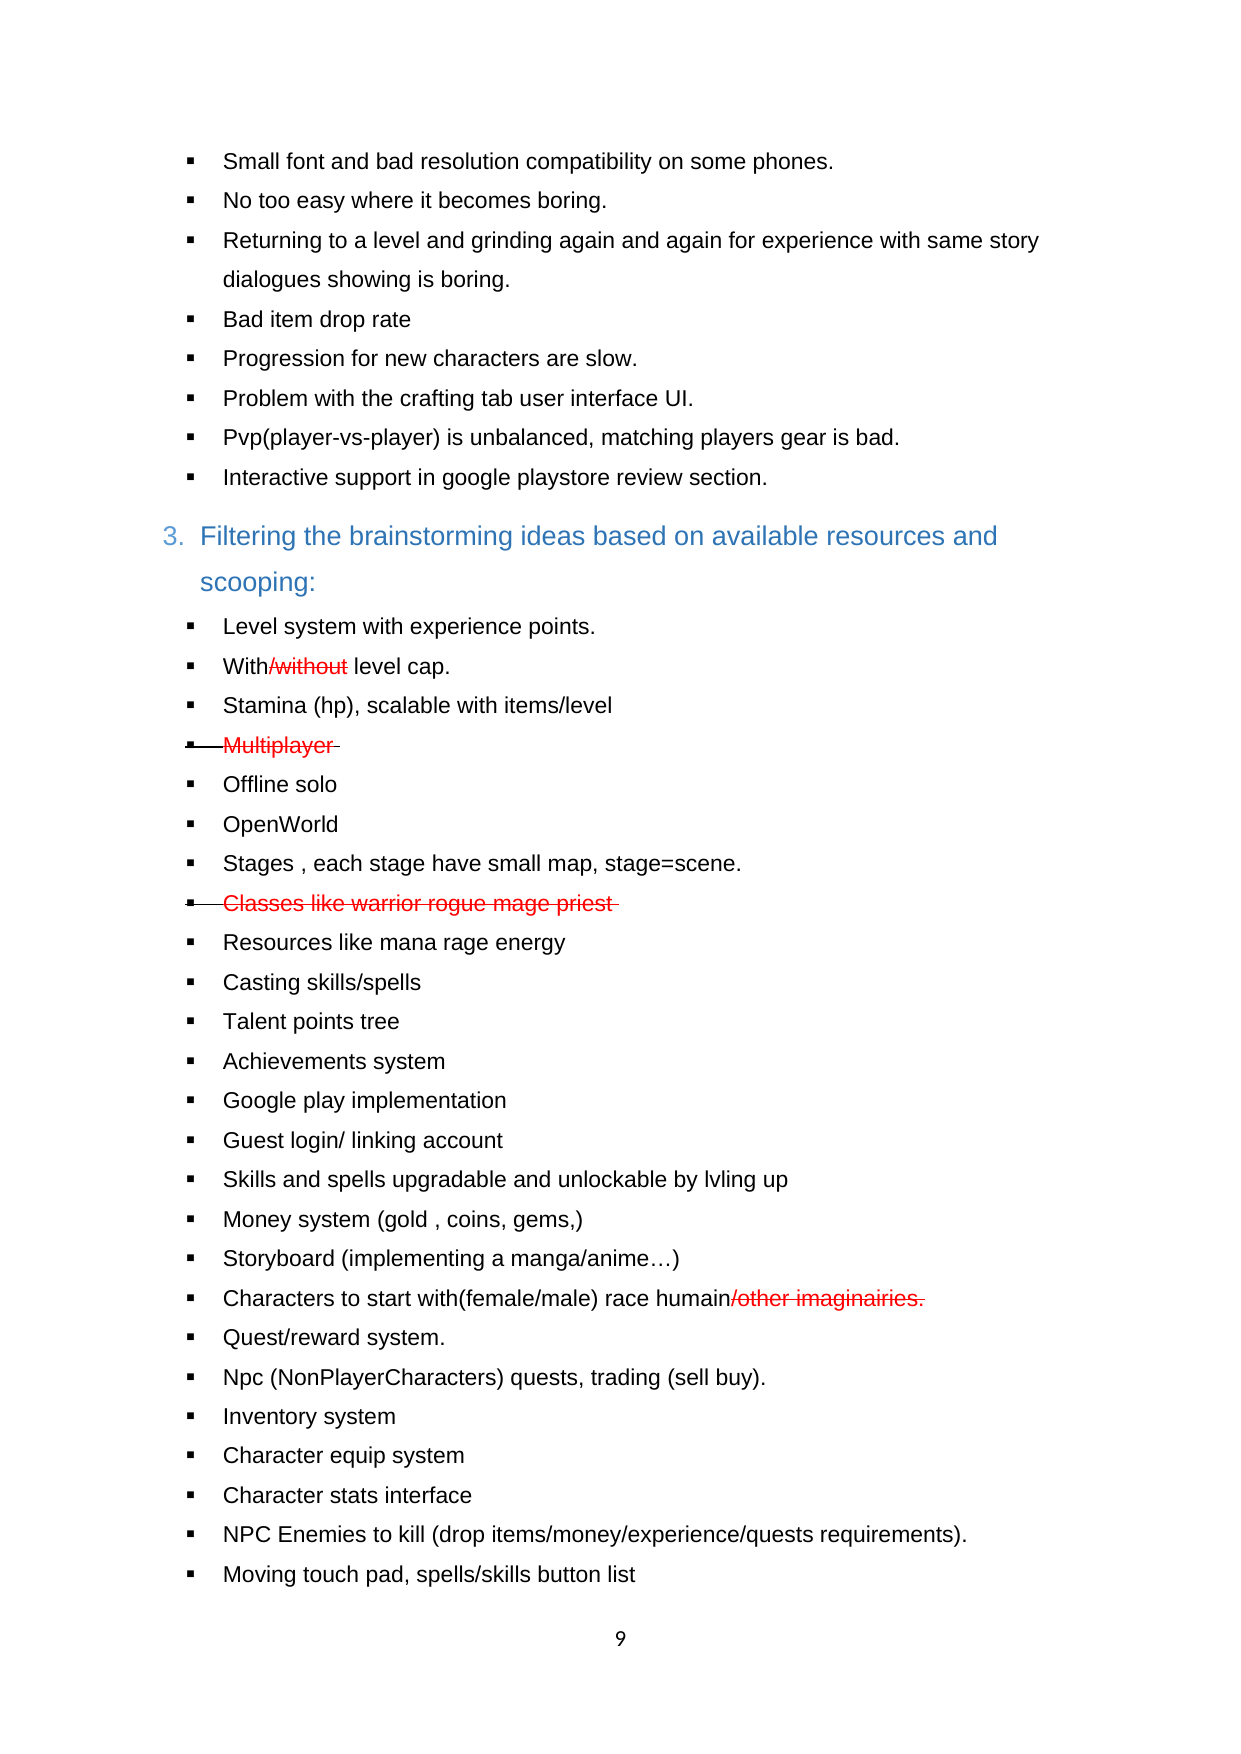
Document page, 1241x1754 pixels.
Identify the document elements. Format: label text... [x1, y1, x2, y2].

list Progression for new characters are slow. [185, 345, 1093, 371]
list Google play implementation [185, 1087, 1093, 1113]
list Level system with experience points. [185, 613, 1093, 640]
list Stages , each stage have small map, stage=scene. [185, 850, 1093, 877]
list Casting skills/spells [185, 969, 1093, 995]
list NPC Enemies to kill (drop items/money/experience/quests requirements). [185, 1521, 1093, 1548]
list Moving touch pad, spells/skills button list [185, 1561, 1093, 1587]
list No too easy where it becomes boring. [185, 187, 1093, 213]
list Resources like mana rage energy [185, 929, 1093, 956]
list Interactive support in google playstore review section. [185, 463, 1093, 490]
list Npc (NonPlayerCharacters) quests, trading (sell buy). [185, 1363, 1093, 1390]
list Storyboard (implementing a manga/anime…) [185, 1245, 1093, 1271]
list Multiplayer [185, 732, 1093, 758]
list Money system (gold , coins, gems,) [185, 1206, 1093, 1232]
list Inventory system [185, 1403, 1093, 1429]
list Characters to start with(female/male) race humain/other imaginairies. [185, 1284, 1093, 1311]
list Character equip system [185, 1442, 1093, 1469]
list Returning to a level and grinding again and again for experience with same story dialogues showing is boring. [185, 227, 1093, 292]
list Small font and bad resolution compatibility on some phones. [185, 148, 1093, 174]
list Skills and spells upgradable and unlockable by lvling up [185, 1166, 1093, 1192]
list Problem with the crafting tab user interface UI. [185, 384, 1093, 411]
list Bad item drop rate [185, 306, 1093, 332]
list Achievements system [185, 1048, 1093, 1074]
list Pvp(player-vs-player) is unbalanced, matching players gear is bad. [185, 424, 1093, 450]
subtitle Filtering the brainstorming ideas based on available resources and scooping: [162, 519, 1093, 598]
list Quest/reward system. [185, 1324, 1093, 1350]
list Character stats interface [185, 1482, 1093, 1508]
list With/without level cap. [185, 653, 1093, 679]
list Talent points tree [185, 1008, 1093, 1034]
list OpenWorld [185, 811, 1093, 837]
list Offline solo [185, 771, 1093, 798]
list Guest login/ linking account [185, 1127, 1093, 1153]
list Classes like warrior rogue mage priest [185, 890, 1093, 916]
list Stamina (hp), scalable with items/level [185, 692, 1093, 719]
